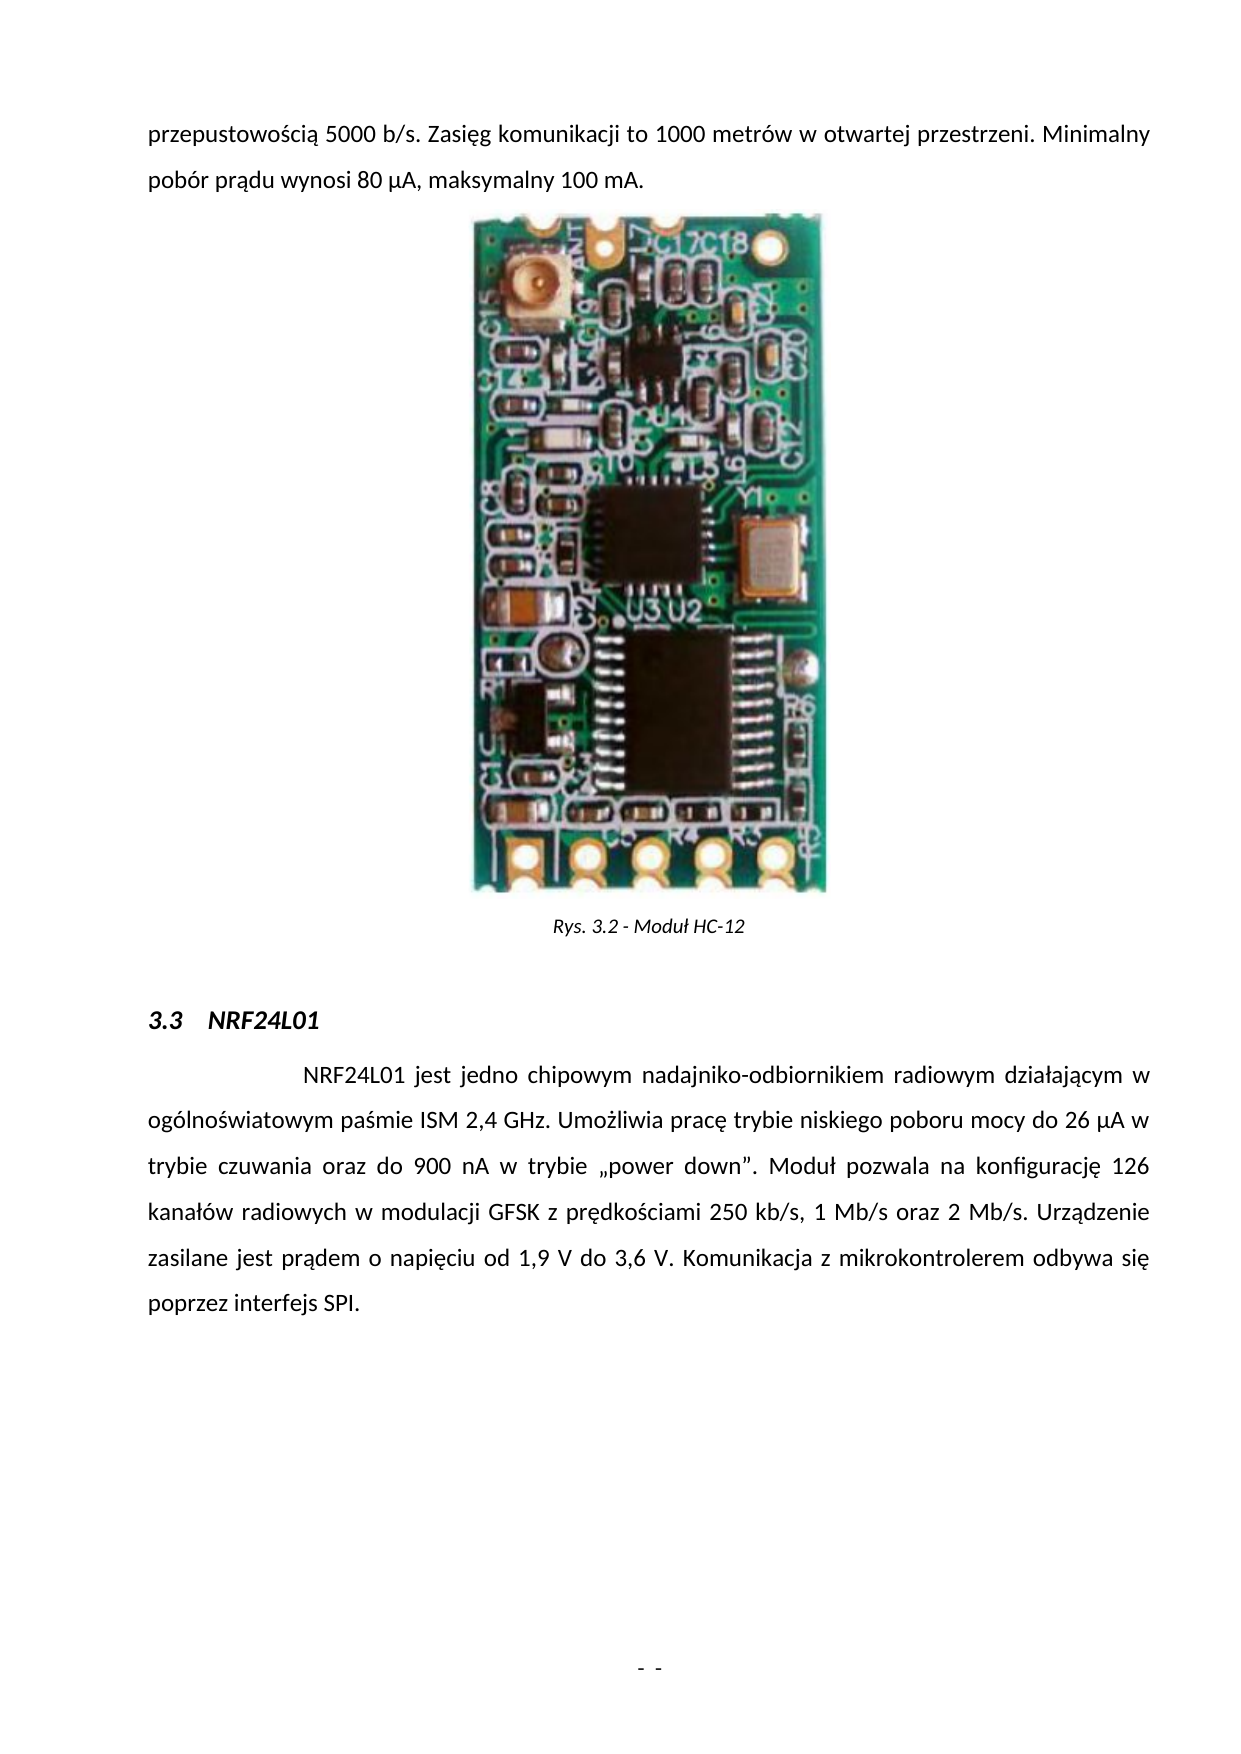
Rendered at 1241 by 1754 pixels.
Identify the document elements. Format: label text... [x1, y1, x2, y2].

text Rys. 3.2 - Moduł HC-12 [148, 913, 1152, 938]
subtitle NRF24L01 [148, 1003, 1152, 1036]
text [148, 118, 1152, 194]
picture [468, 209, 831, 899]
text NRF24L01 jest jedno chipowym nadajniko-odbiornikiem radiowym działającym w ogólnoświatowym paśmie ISM 2,4 GHz. Umożliwia pracę trybie niskiego poboru mocy do 26 µA w trybie czuwania oraz do 900 nA w trybie „power down”. Moduł pozwala na konfigurację 126 kanałów radiowych w modulacji GFSK z prędkościami 250 kb/s, 1 Mb/s oraz 2 Mb/s. Urządzenie zasilane jest prądem o napięciu od 1,9 V do 3,6 V. Komunikacja z mikrokontrolerem odbywa się poprzez interfejs SPI. [148, 1059, 1152, 1318]
